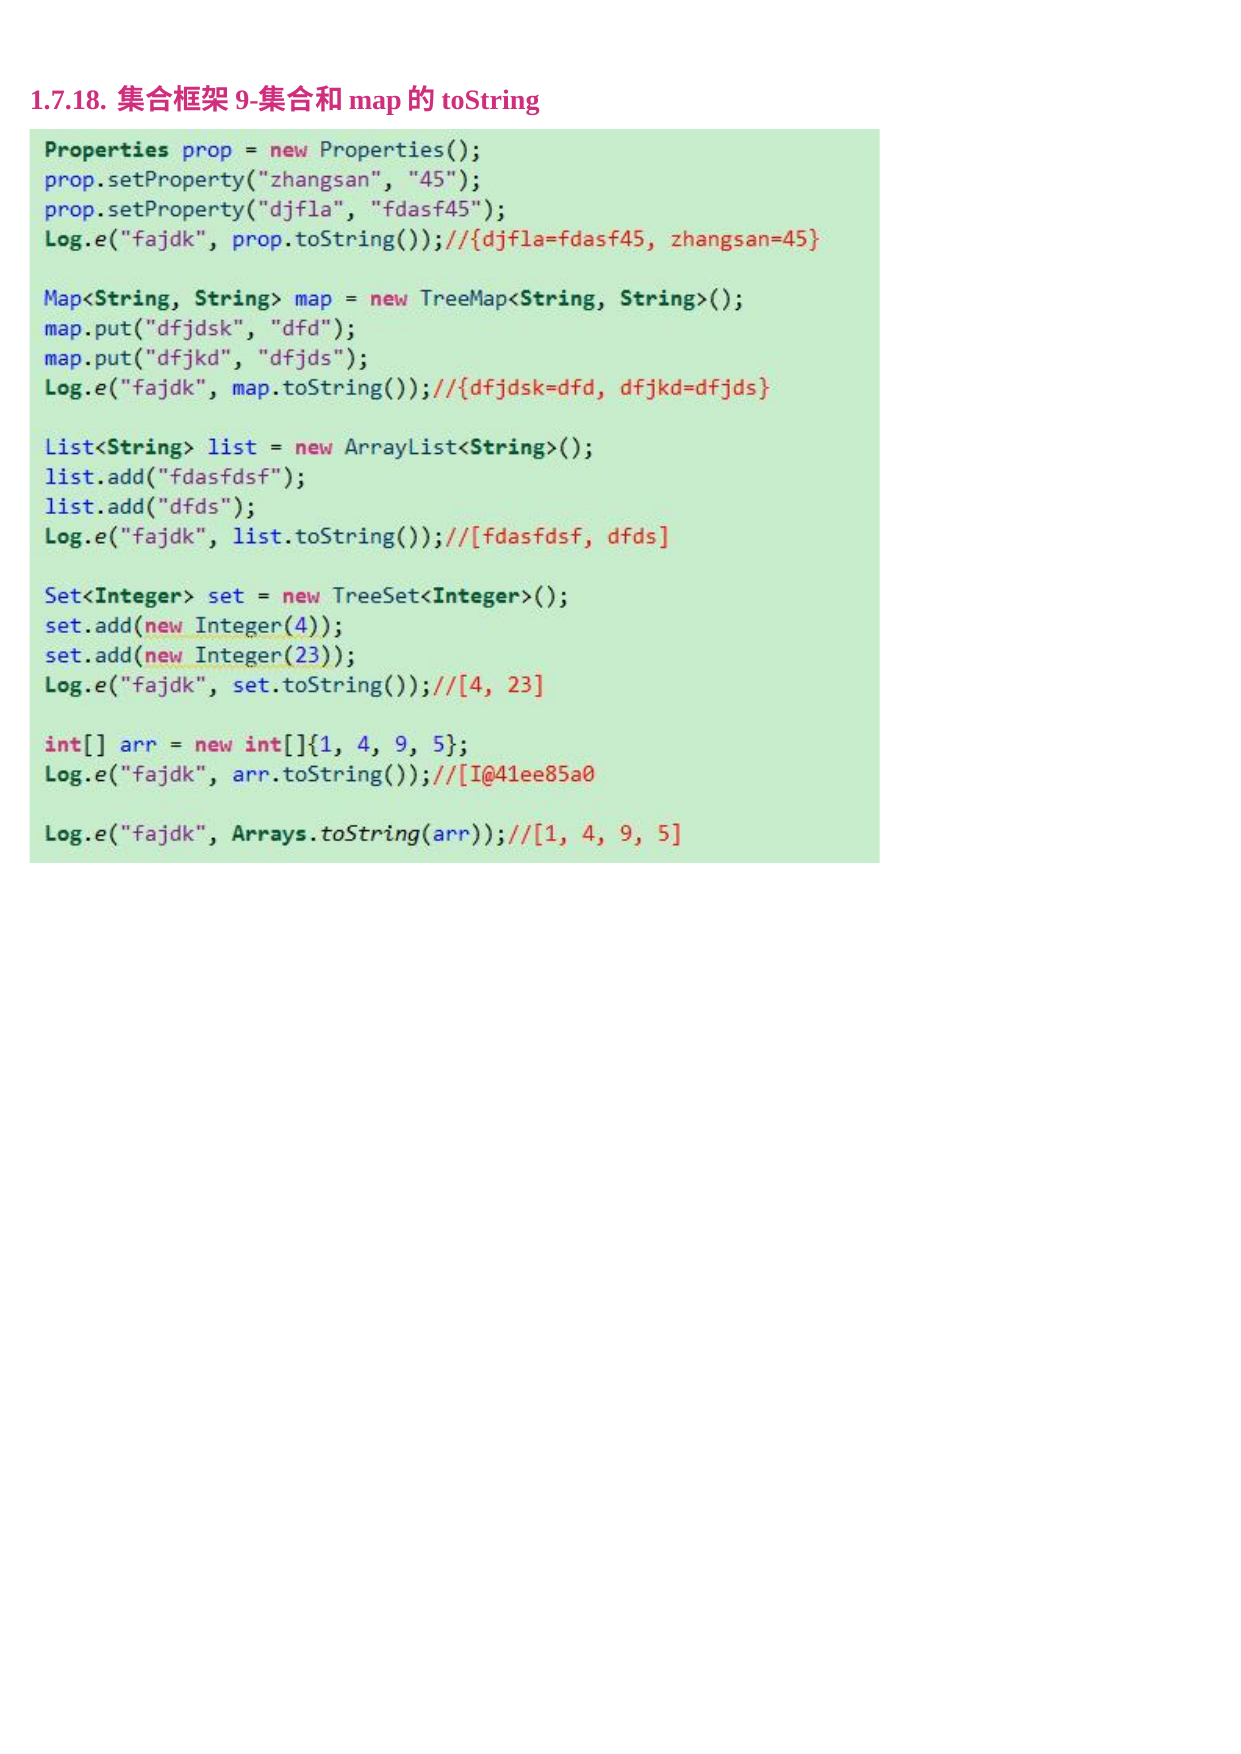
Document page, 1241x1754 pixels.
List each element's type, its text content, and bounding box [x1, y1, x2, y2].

picture [29, 129, 880, 863]
subtitle 集合框架9-集合和map的toString [29, 64, 1211, 129]
